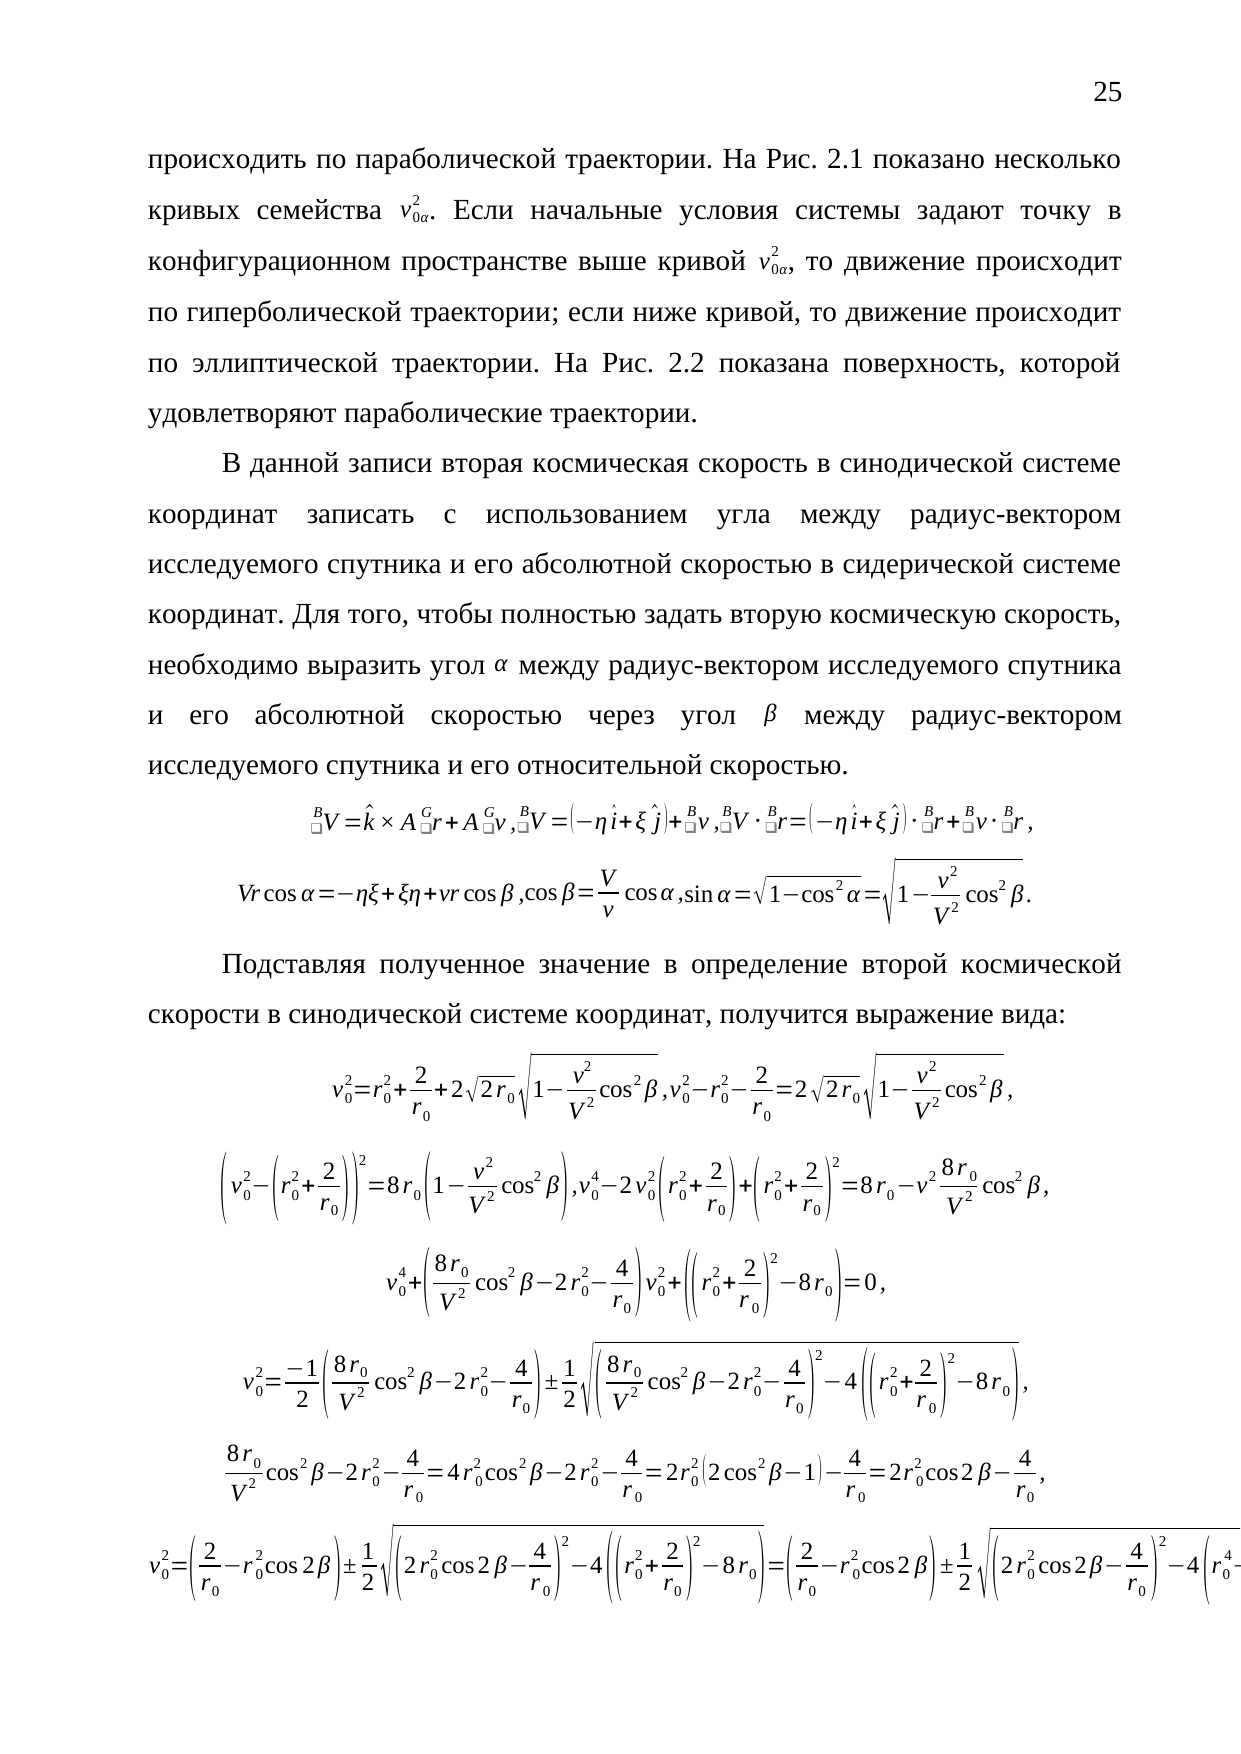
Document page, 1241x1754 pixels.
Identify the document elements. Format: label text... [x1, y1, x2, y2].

text Подставляя полученное значение в определение второй космической скорости в синодической системе координат, получится выражение вида: [148, 946, 1122, 1030]
text Углы задают однопараметрическое семейство кривых . Если начальные условия системы лежат на кривой , то движение тела будет происходить по параболической траектории. На Рис. 2.1 показано несколько кривых семейства . Если начальные условия системы задают точку в конфигурационном пространстве выше кривой , то движение происходит по гиперболической траектории; если ниже кривой, то движение происходит по эллиптической траектории. На Рис. 2.2 показана поверхность, которой удовлетворяют параболические траектории. [148, 141, 1122, 429]
text В данной записи вторая космическая скорость в синодической системе координат записать с использованием угла между радиус-вектором исследуемого спутника и его абсолютной скоростью в сидерической системе координат. Для того, чтобы полностью задать вторую космическую скорость, необходимо выразить угол между радиус-вектором исследуемого спутника и его абсолютной скоростью через угол между радиус-вектором исследуемого спутника и его относительной скоростью. [148, 446, 1122, 781]
